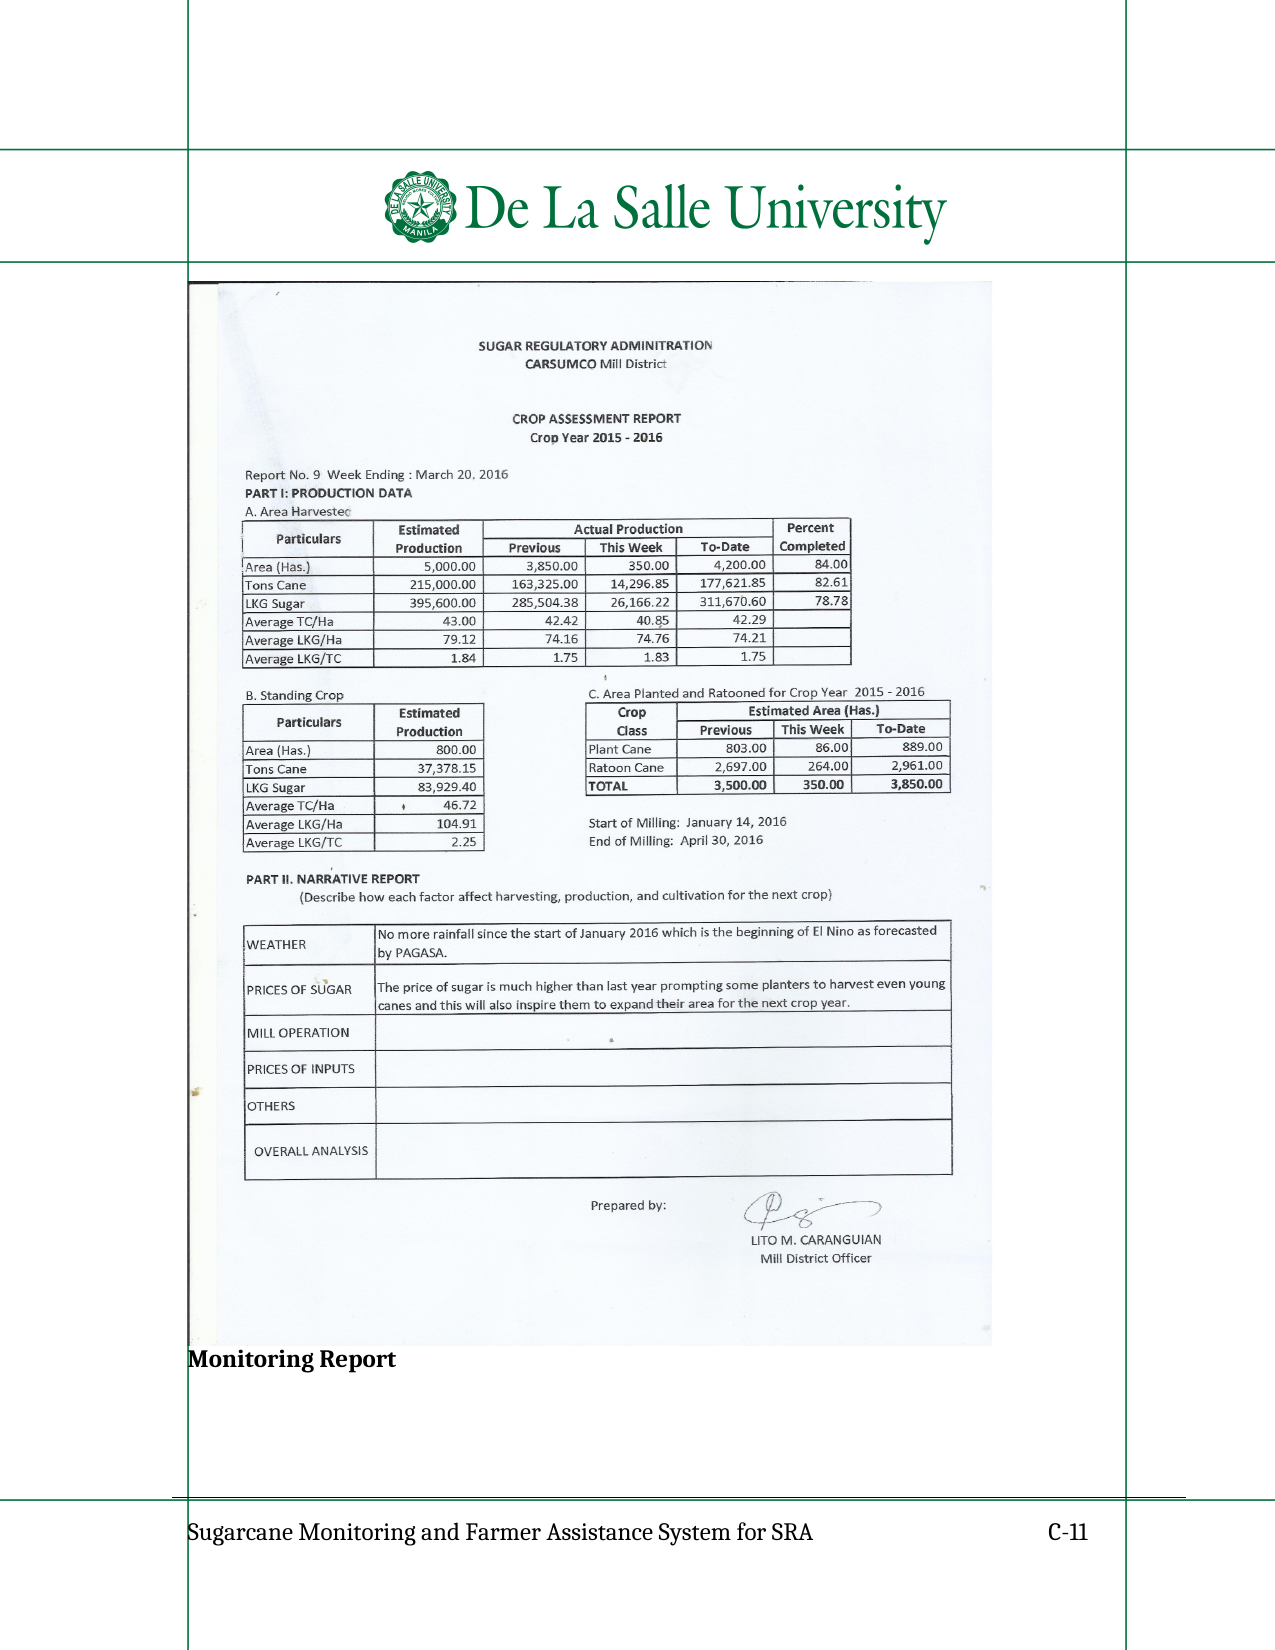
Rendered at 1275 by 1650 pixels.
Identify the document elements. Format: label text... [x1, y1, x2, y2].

text Monitoring Report [187, 1345, 1106, 1374]
picture [0, 0, 1275, 1650]
